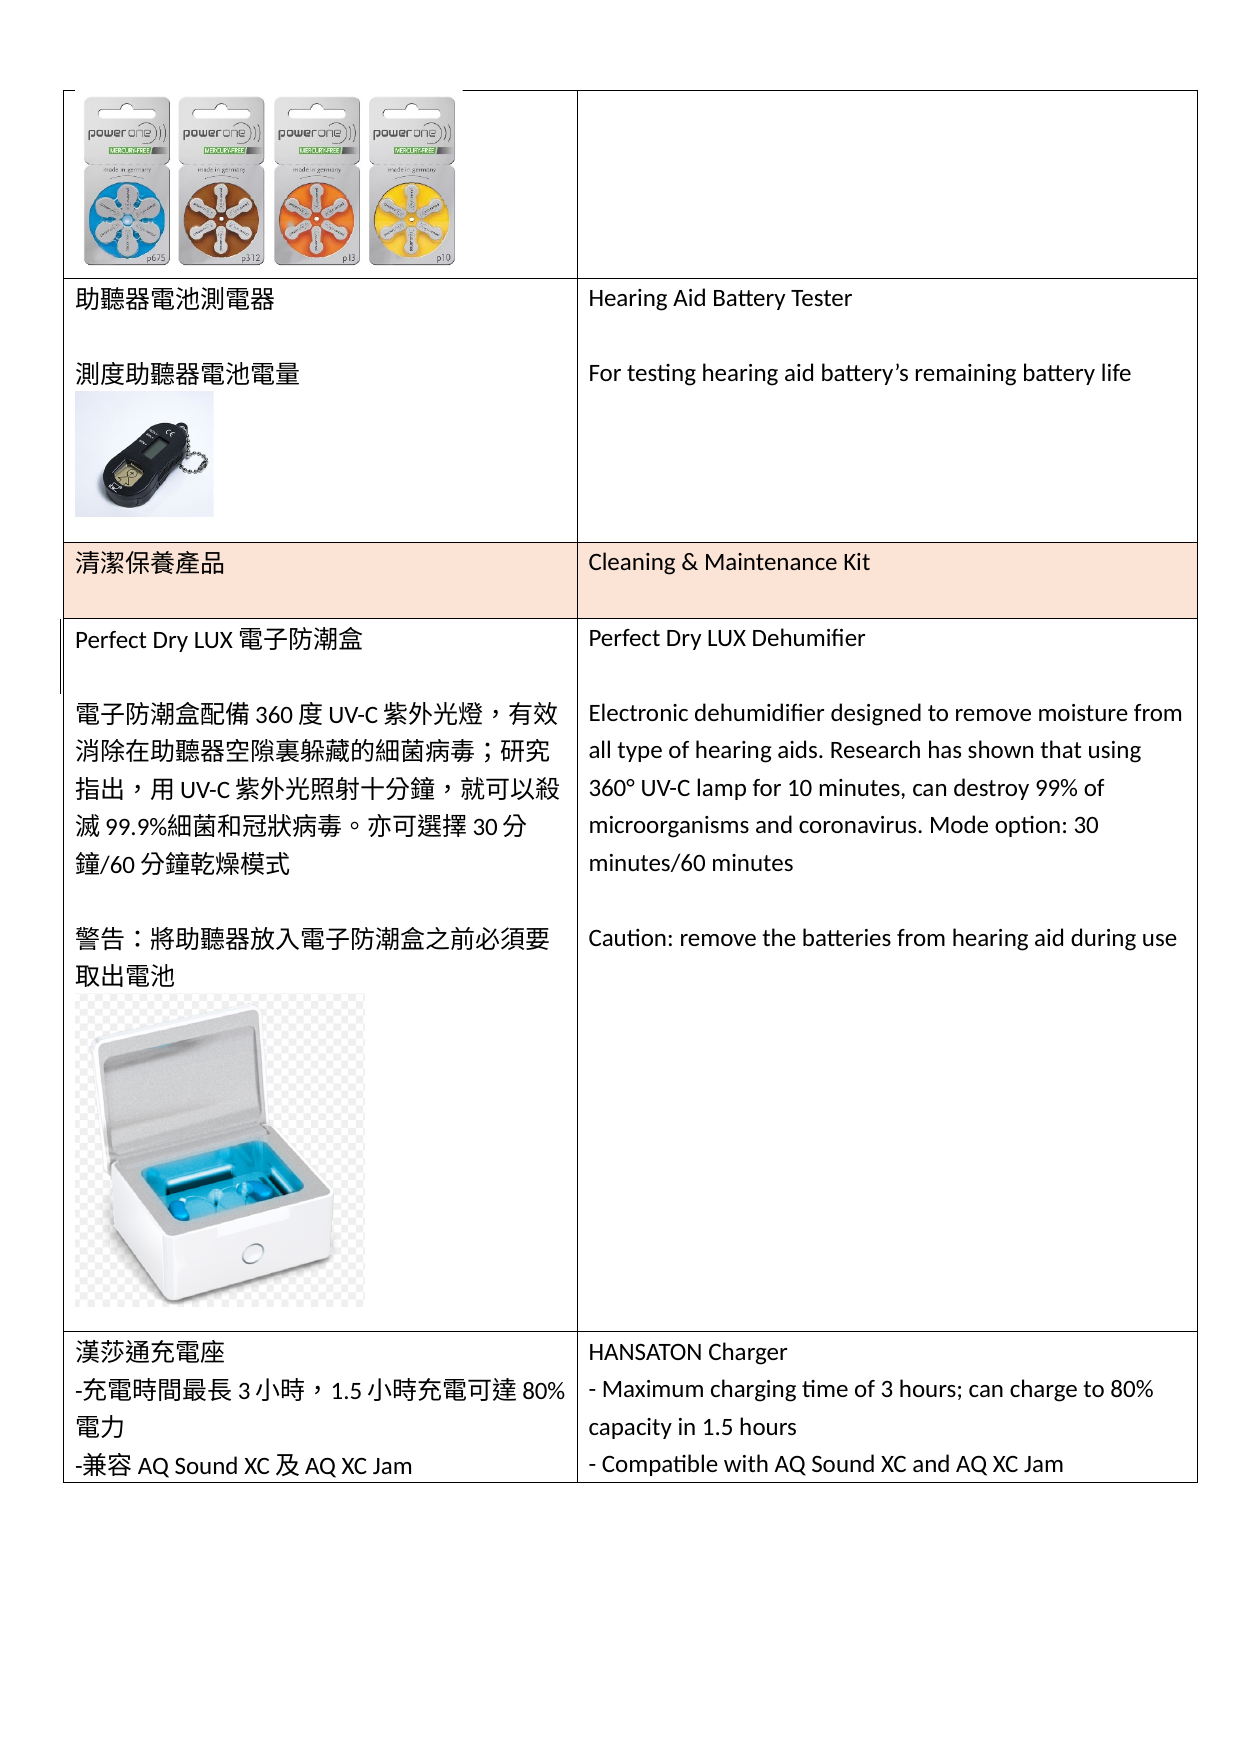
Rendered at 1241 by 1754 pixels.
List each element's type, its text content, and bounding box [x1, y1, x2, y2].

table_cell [64, 91, 577, 278]
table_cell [64, 1332, 577, 1482]
table_cell 清潔保養產品 [64, 543, 577, 618]
picture [75, 90, 463, 272]
picture [75, 993, 365, 1307]
table_cell Hearing Aid Battery Tester For testing hearing aid battery’s remaining battery life [578, 279, 1197, 542]
picture [75, 391, 214, 517]
table_cell Perfect Dry LUX Dehumifier Electronic dehumidifier designed to remove moisture from all type of hearing aids. Research has shown that using 360° UV-C lamp for 10 minutes, can destroy 99% of microorganisms and coronavirus. Mode option: 30 minutes/60 minutes Caution: remove the batteries from hearing aid during use [578, 619, 1197, 1331]
table_cell Cleaning & Maintenance Kit [578, 543, 1197, 618]
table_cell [578, 91, 1197, 278]
table_cell Perfect Dry LUX電子防潮盒 電子防潮盒配備360度UV-C紫外光燈，有效消除在助聽器空隙裏躲藏的細菌病毒；研究指出，用UV-C紫外光照射十分鐘，就可以殺滅99.9%細菌和冠狀病毒。亦可選擇30分鐘/60分鐘乾燥模式 警告：將助聽器放入電子防潮盒之前必須要取出電池 [64, 619, 577, 1331]
table_cell 助聽器電池測電器 測度助聽器電池電量 [64, 279, 577, 542]
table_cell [578, 1332, 1197, 1482]
